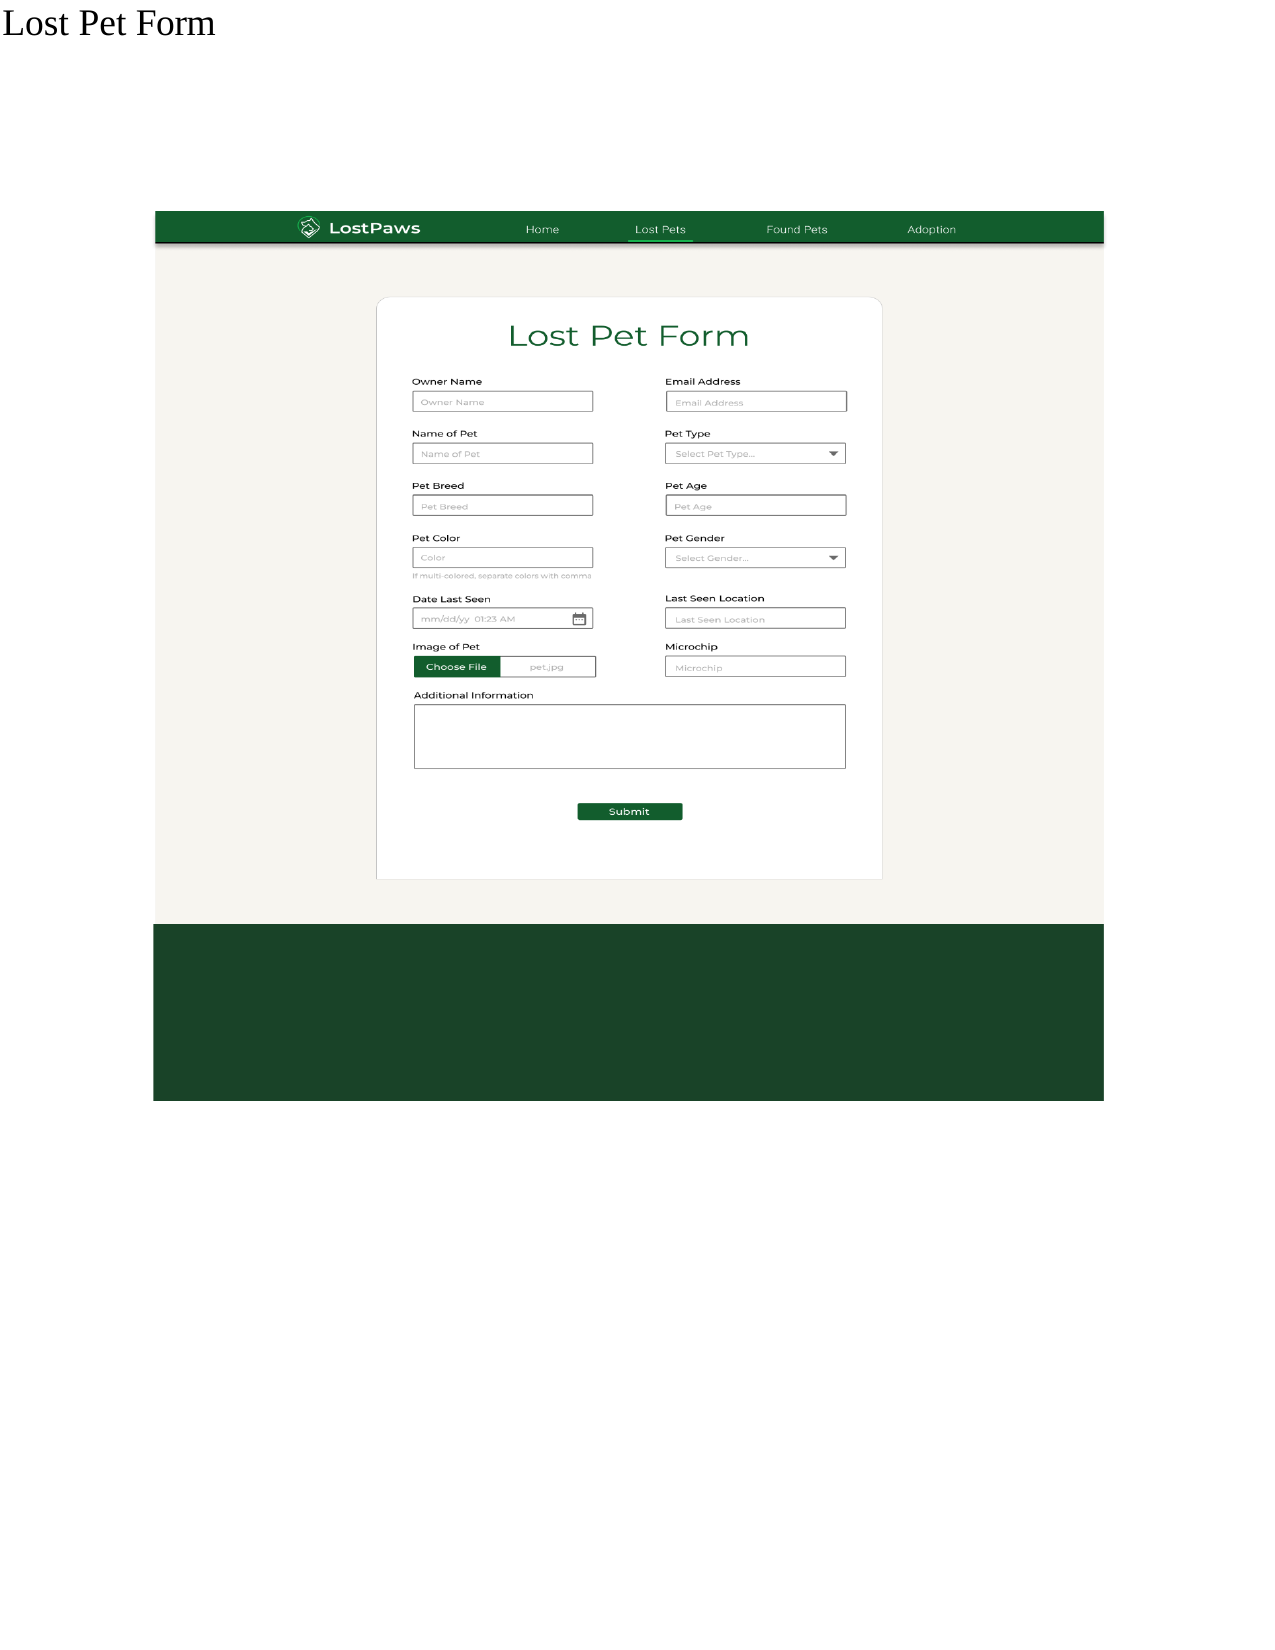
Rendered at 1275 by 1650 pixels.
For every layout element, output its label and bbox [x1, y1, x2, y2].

picture [150, 211, 1108, 1101]
